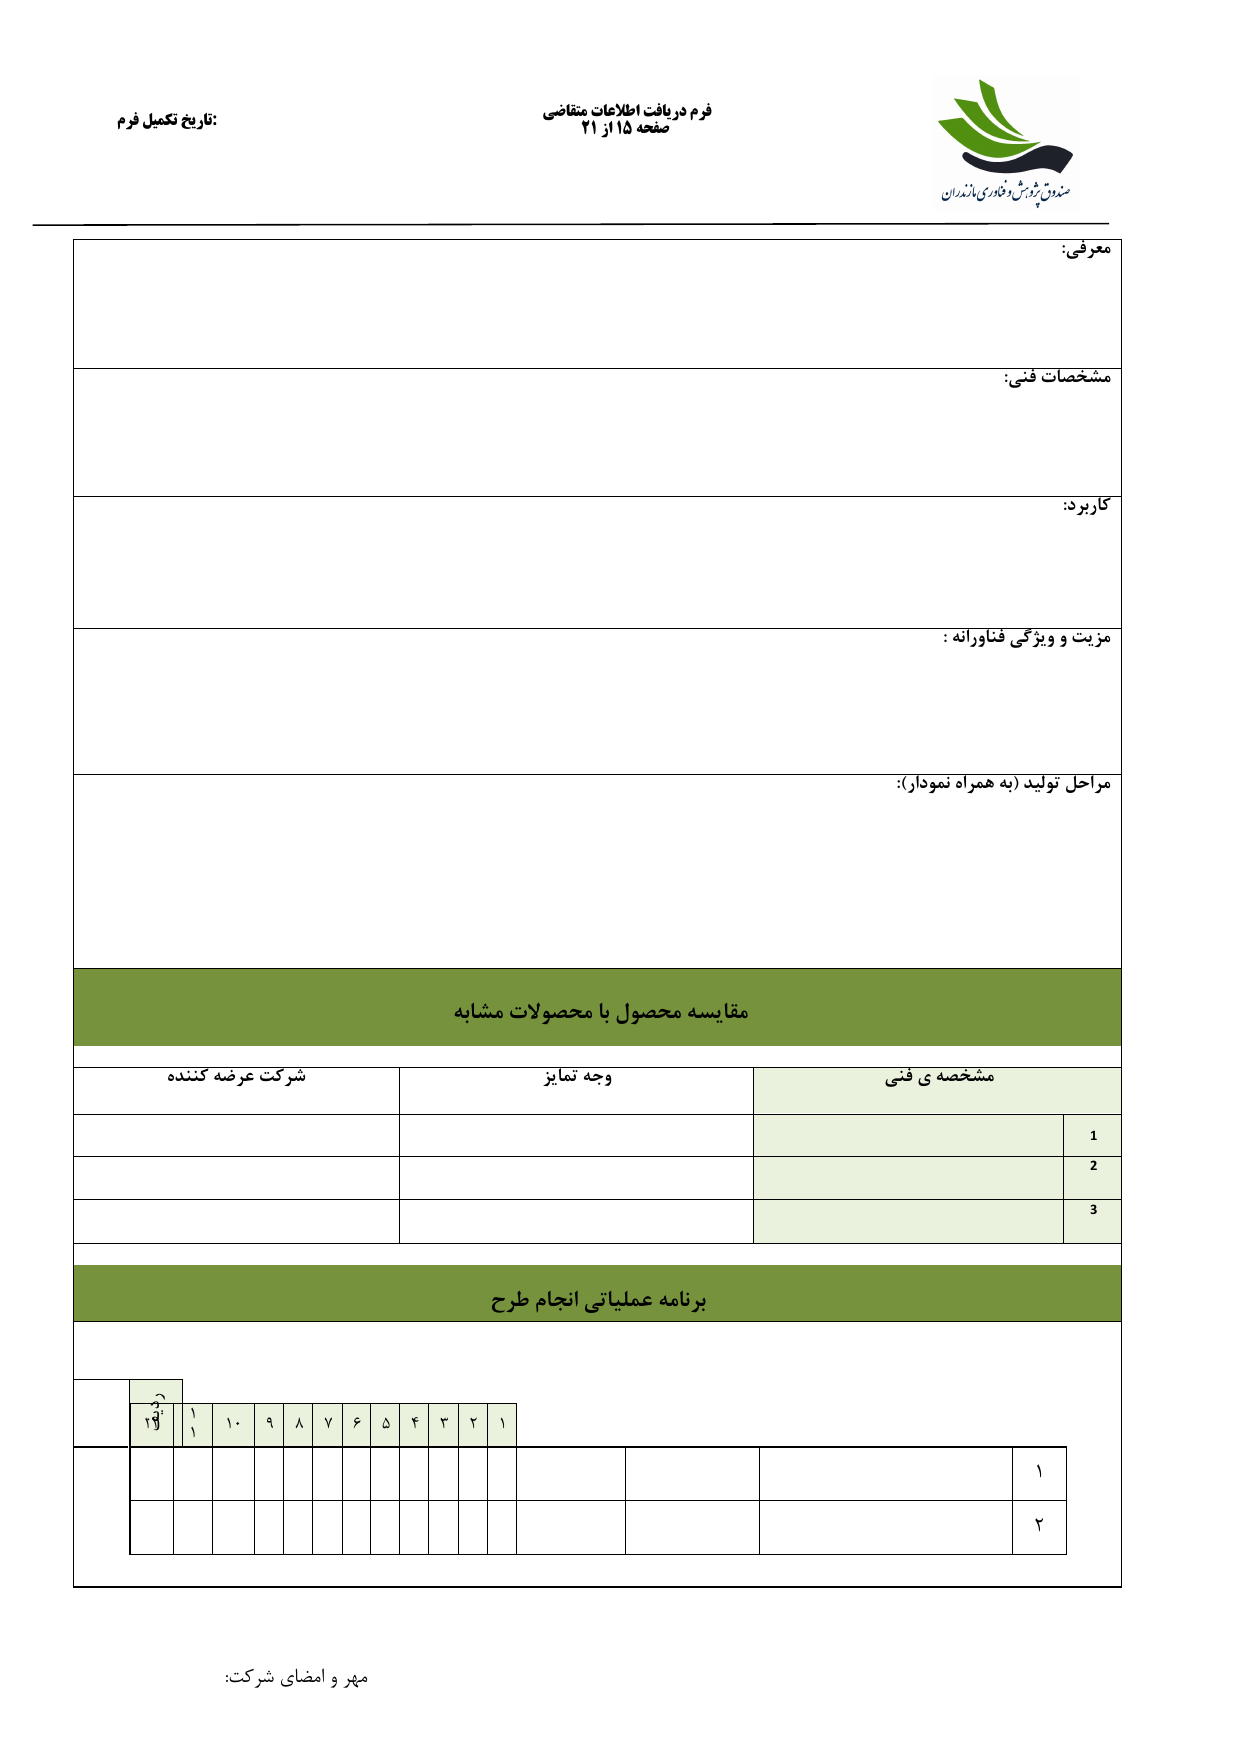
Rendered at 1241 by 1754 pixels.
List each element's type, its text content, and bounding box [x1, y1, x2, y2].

table_cell [400, 1115, 753, 1156]
table_cell [74, 1322, 1121, 1586]
table_cell مقایسه محصول با محصولات مشابه [74, 969, 1121, 1046]
table_cell [74, 1068, 399, 1114]
table_cell [74, 1157, 399, 1199]
table_cell [400, 1068, 753, 1114]
table_cell مراحل تولید (به همراه نمودار): [74, 775, 1121, 968]
table_cell مزیت و ویژگی فناورانه : [74, 629, 1121, 773]
table_cell [400, 1200, 753, 1243]
table_cell برنامه عملیاتی انجام طرح [74, 1265, 1121, 1321]
table_cell [74, 1115, 399, 1156]
table_cell کاربرد: [74, 497, 1121, 628]
table_cell [74, 1244, 1121, 1265]
table_cell [74, 1200, 399, 1243]
picture [932, 75, 1082, 211]
table_cell معرفی: [74, 240, 1121, 367]
table_cell مشخصات فنی: [74, 369, 1121, 496]
table_cell [400, 1157, 753, 1199]
table_cell [74, 1046, 1121, 1067]
